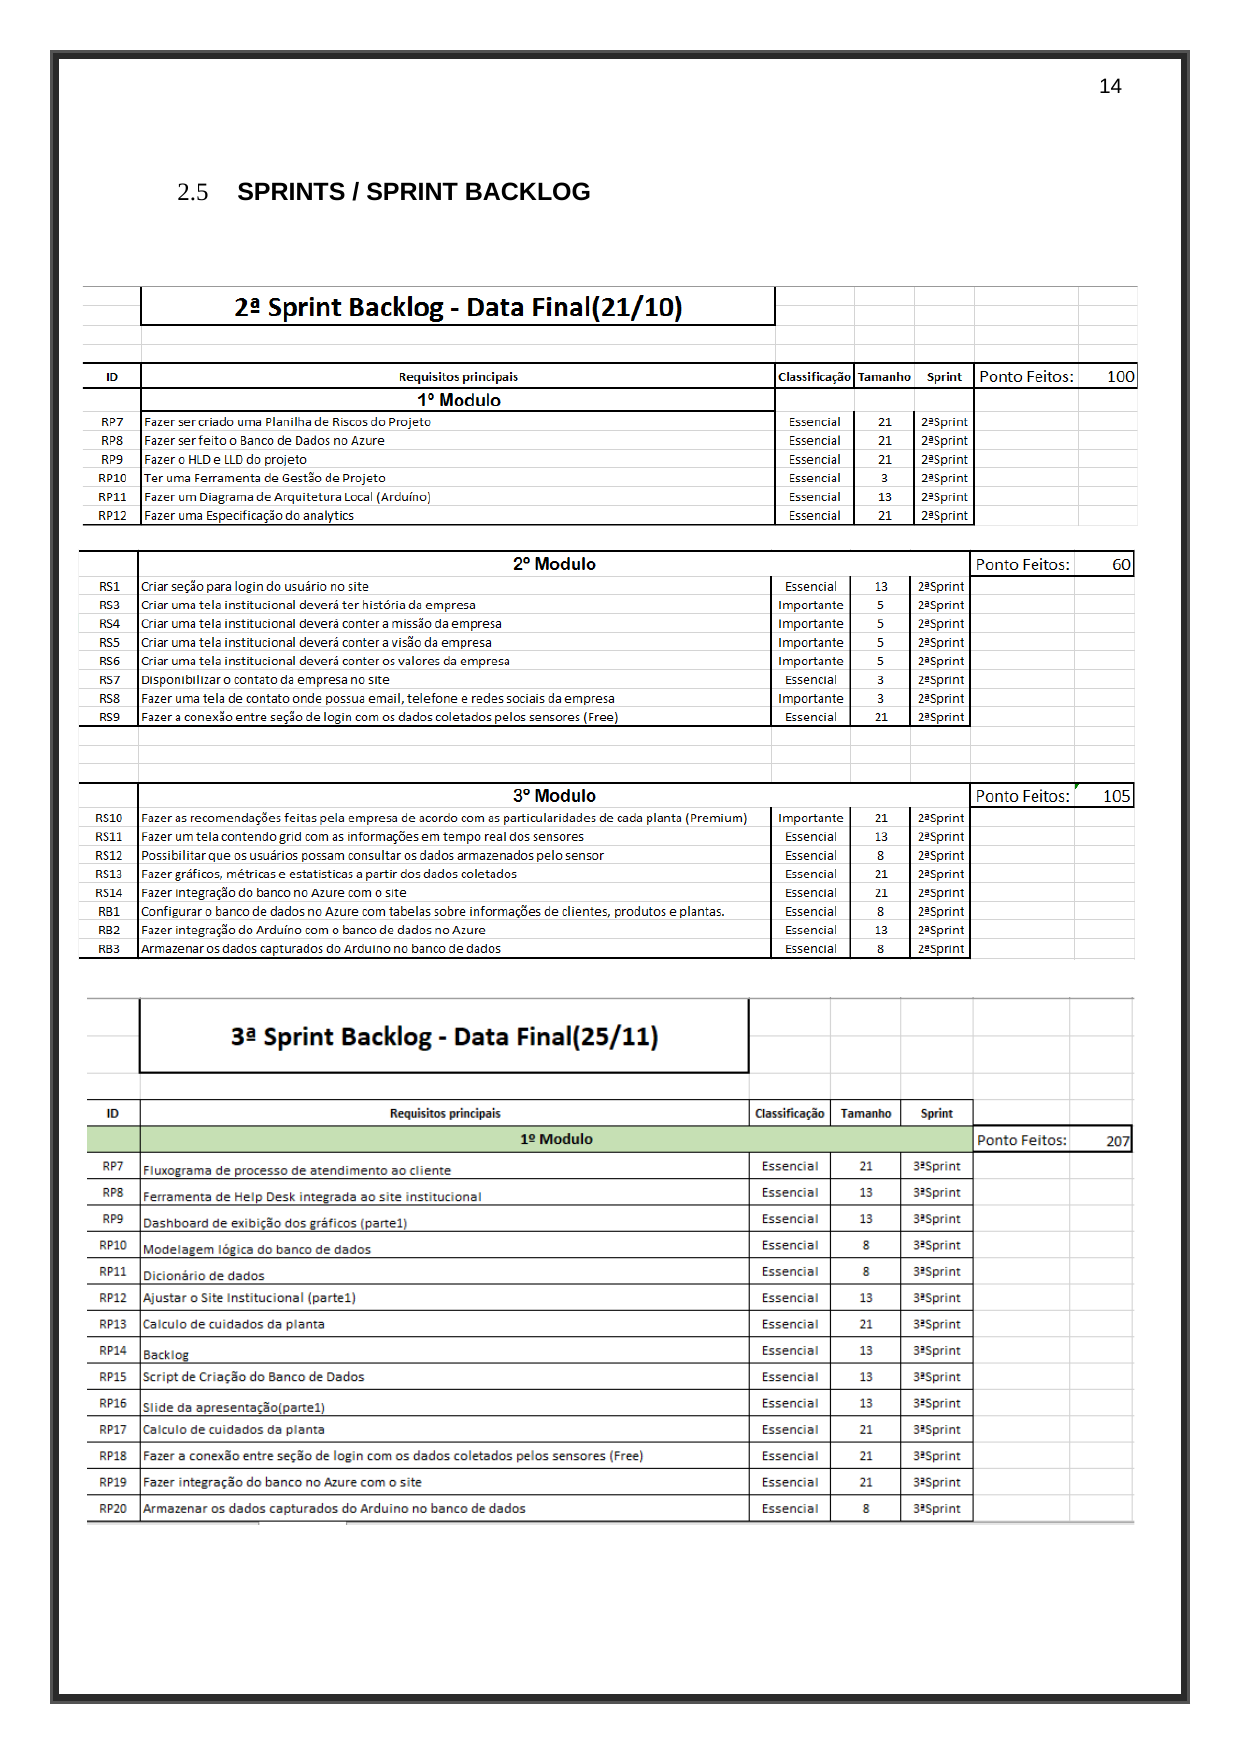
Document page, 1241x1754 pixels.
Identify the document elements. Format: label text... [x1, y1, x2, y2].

picture [87, 997, 1135, 1525]
picture [78, 549, 1135, 960]
subtitle Sprints / sprint backlog [177, 177, 1122, 206]
picture [82, 286, 1138, 526]
